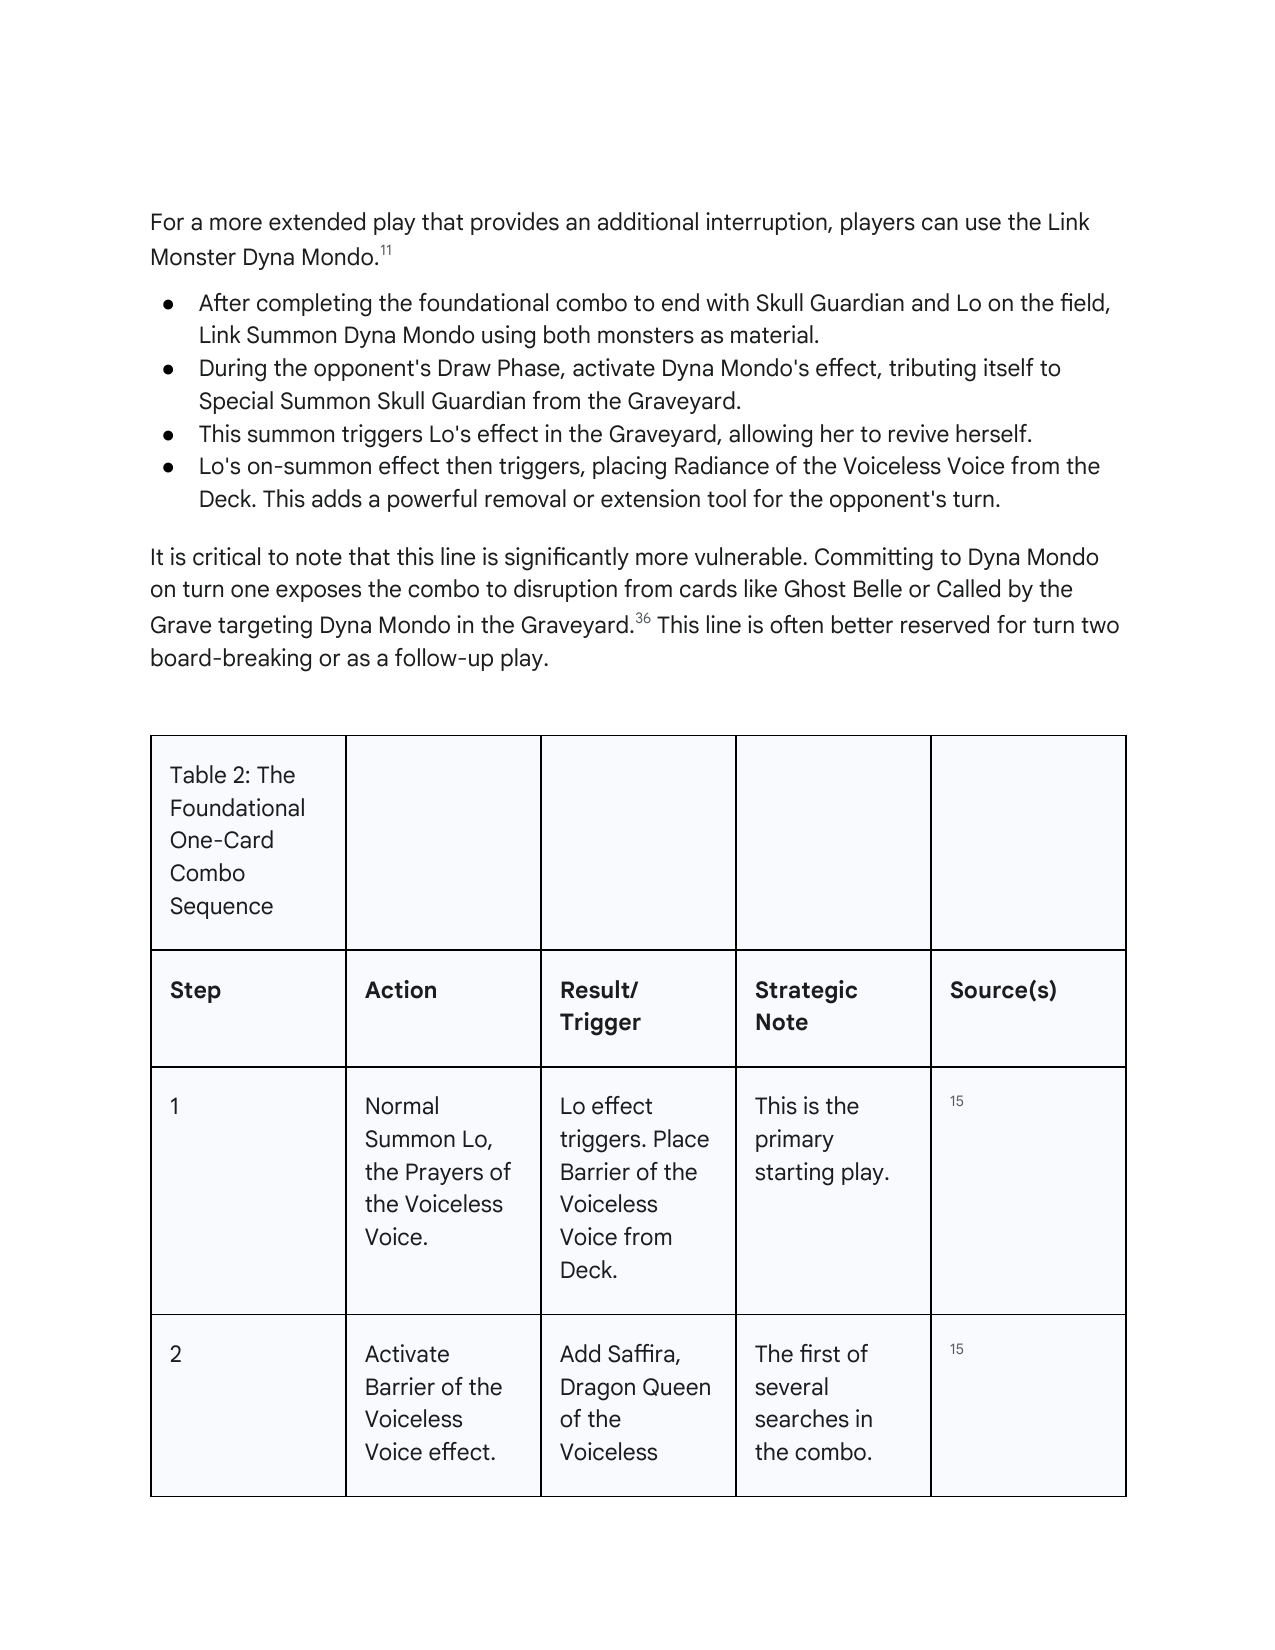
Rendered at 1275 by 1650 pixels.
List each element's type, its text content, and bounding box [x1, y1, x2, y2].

table_cell Source(s) [932, 951, 1125, 1066]
table_cell This is the primary starting play. [737, 1068, 930, 1313]
table_cell Step [152, 951, 345, 1066]
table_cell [347, 1315, 540, 1496]
table_cell 15 [932, 1068, 1125, 1313]
table_header [932, 736, 1125, 949]
text For a more extended play that provides an additional interruption, players can use the Link Monster Dyna Mondo.11 [150, 208, 1125, 272]
table_cell Result/Trigger [542, 951, 735, 1066]
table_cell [737, 1315, 930, 1496]
table_header Table 2: The Foundational One-Card Combo Sequence [152, 736, 345, 949]
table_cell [542, 1315, 735, 1496]
table_cell Normal Summon Lo, the Prayers of the Voiceless Voice. [347, 1068, 540, 1313]
table_header [737, 736, 930, 949]
table_cell 2 [152, 1315, 345, 1496]
list Lo's on-summon effect then triggers, placing Radiance of the Voiceless Voice from the Deck. This adds a powerful removal or extension tool for the opponent's turn. [161, 453, 1125, 514]
table_cell 1 [152, 1068, 345, 1313]
table_cell 15 [932, 1315, 1125, 1496]
list This summon triggers Lo's effect in the Graveyard, allowing her to revive herself. [161, 420, 1125, 449]
list After completing the foundational combo to end with Skull Guardian and Lo on the field, Link Summon Dyna Mondo using both monsters as material. [161, 289, 1125, 351]
table_cell Action [347, 951, 540, 1066]
list During the opponent's Draw Phase, activate Dyna Mondo's effect, tributing itself to Special Summon Skull Guardian from the Graveyard. [161, 354, 1125, 416]
table_cell Strategic Note [737, 951, 930, 1066]
text It is critical to note that this line is significantly more vulnerable. Committing to Dyna Mondo on turn one exposes the combo to disruption from cards like Ghost Belle or Called by the Grave targeting Dyna Mondo in the Graveyard.36 This line is often better reserved for turn two board-breaking or as a follow-up play. [150, 543, 1125, 673]
table_header [347, 736, 540, 949]
table_header [542, 736, 735, 949]
table_cell Lo effect triggers. Place Barrier of the Voiceless Voice from Deck. [542, 1068, 735, 1313]
